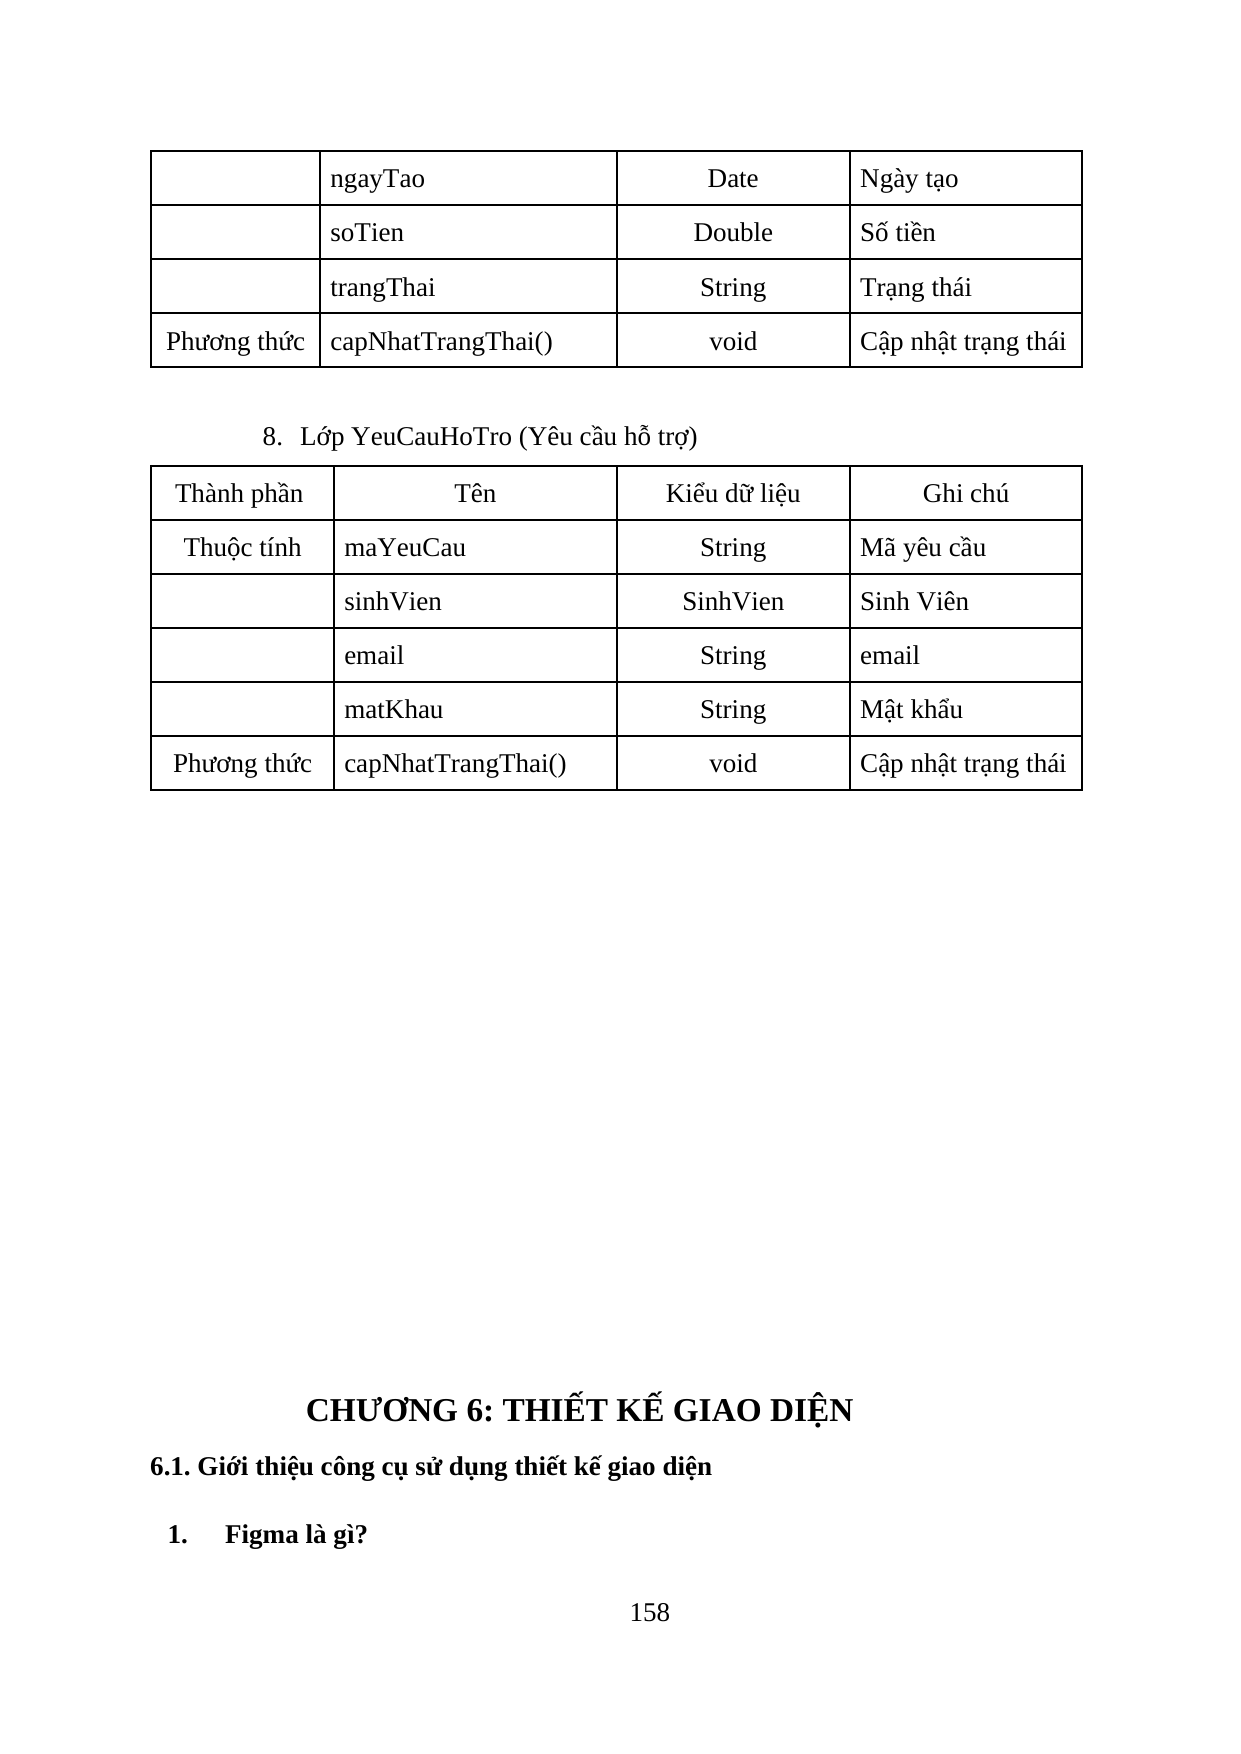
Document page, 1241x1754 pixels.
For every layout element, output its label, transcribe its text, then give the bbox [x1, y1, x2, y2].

text 6.1. Giới thiệu công cụ sử dụng thiết kế giao diện [150, 1451, 1090, 1482]
subtitle CHƯƠNG 6: THIẾT KẾ GIAO DIỆN [247, 1390, 1090, 1428]
subtitle Figma là gì? [187, 1518, 1090, 1550]
list Lớp YeuCauHoTro (Yêu cầu hỗ trợ) [262, 420, 1090, 451]
